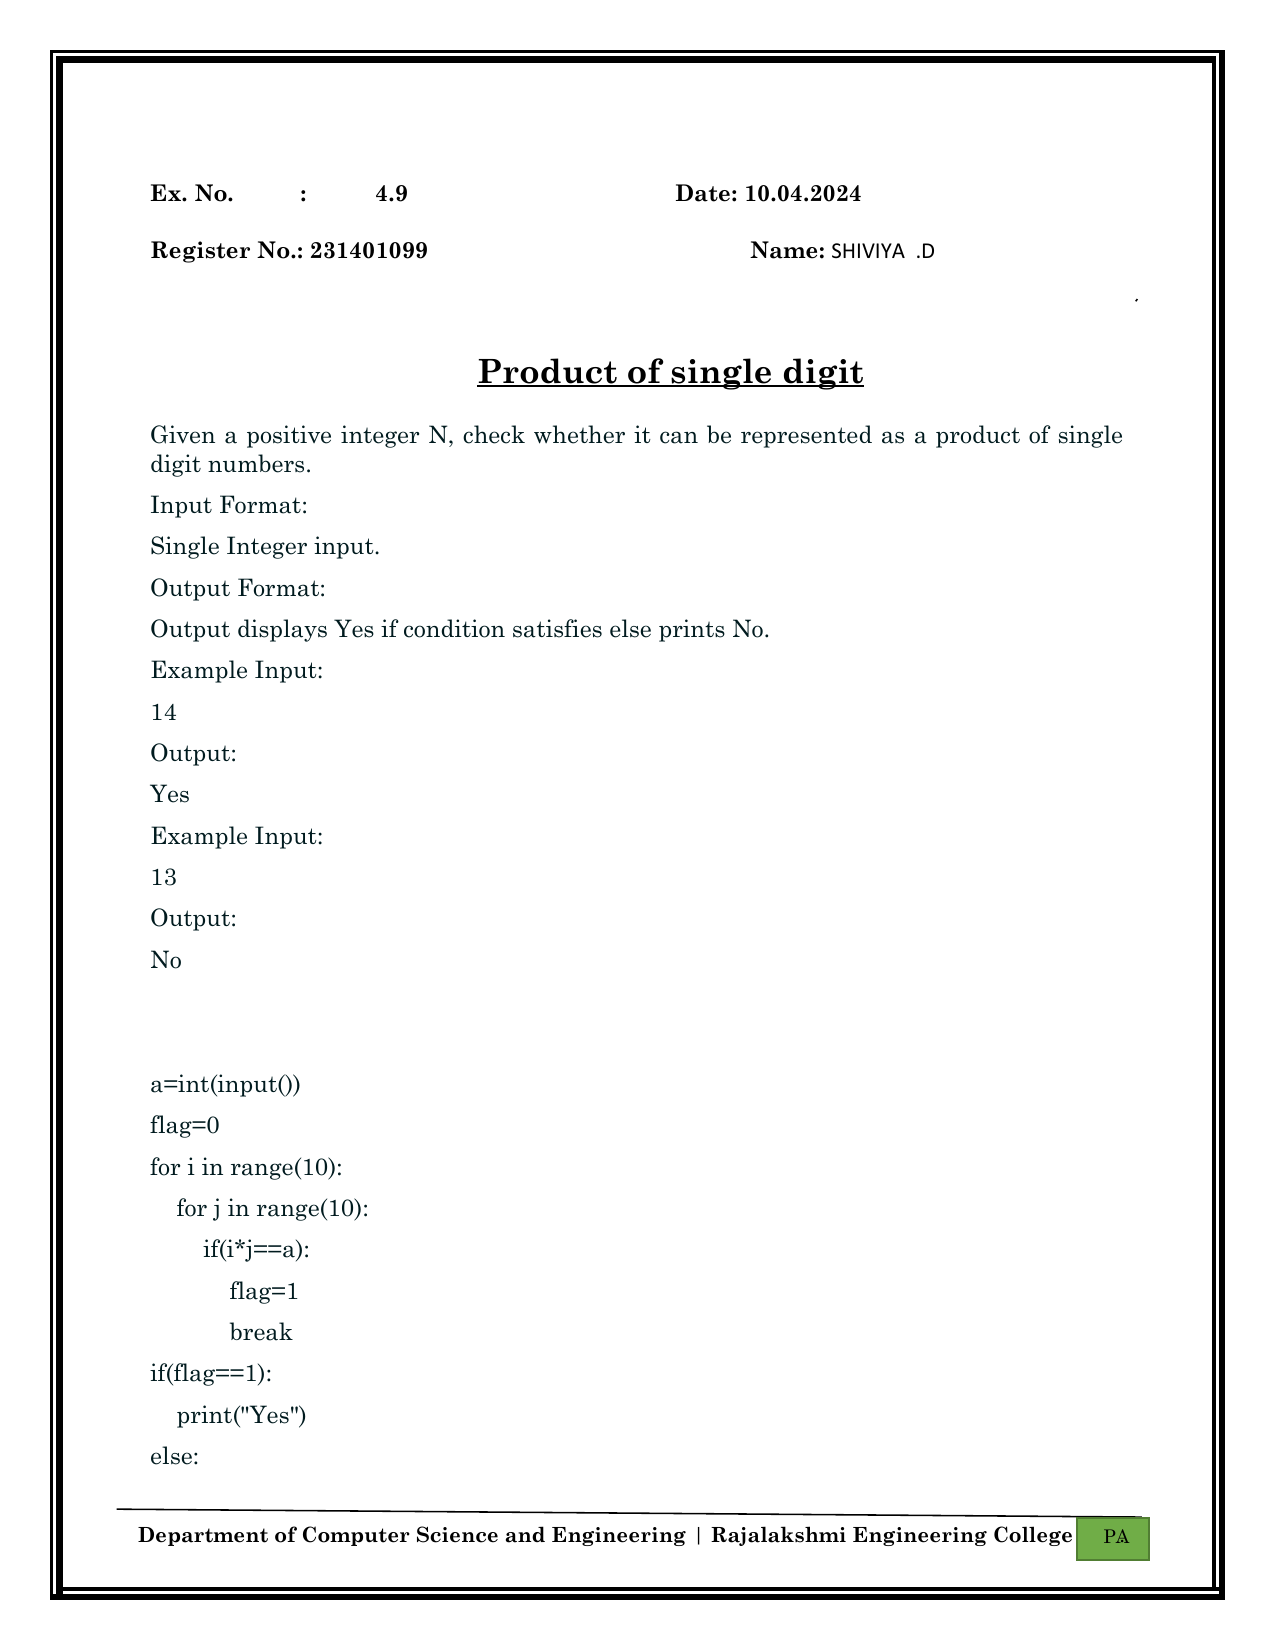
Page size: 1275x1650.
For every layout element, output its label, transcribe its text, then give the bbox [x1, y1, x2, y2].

text break [150, 1317, 1125, 1346]
text for i in range(10): [150, 1151, 1125, 1180]
text flag=0 [150, 1110, 1125, 1139]
text Register No.: 231401099 Name: SHIVIYA .D [150, 236, 1125, 264]
text Output: [150, 903, 1125, 932]
text Ex. No. : 4.9 Date: 10.04.2024 [150, 179, 1125, 207]
text No [150, 944, 1125, 973]
text Given a positive integer N, check whether it can be represented as a product of single digit numbers. [150, 419, 1125, 477]
text flag=1 [150, 1275, 1125, 1304]
text 13 [150, 862, 1125, 891]
text 14 [150, 696, 1125, 725]
text Output displays Yes if condition satisfies else prints No. [150, 614, 1125, 643]
text Input Format: [150, 490, 1125, 518]
text Single Integer input. [150, 531, 1125, 560]
text print("Yes") [150, 1399, 1125, 1428]
text Yes [150, 779, 1125, 808]
text if(flag==1): [150, 1358, 1125, 1387]
text if(i*j==a): [150, 1234, 1125, 1263]
text else: [150, 1441, 1125, 1470]
text Output: [150, 738, 1125, 767]
text Product of single digit [216, 350, 1125, 390]
text Example Input: [150, 655, 1125, 684]
text Output Format: [150, 572, 1125, 601]
text a=int(input()) [150, 1069, 1125, 1097]
text Example Input: [150, 821, 1125, 849]
text for j in range(10): [150, 1193, 1125, 1222]
